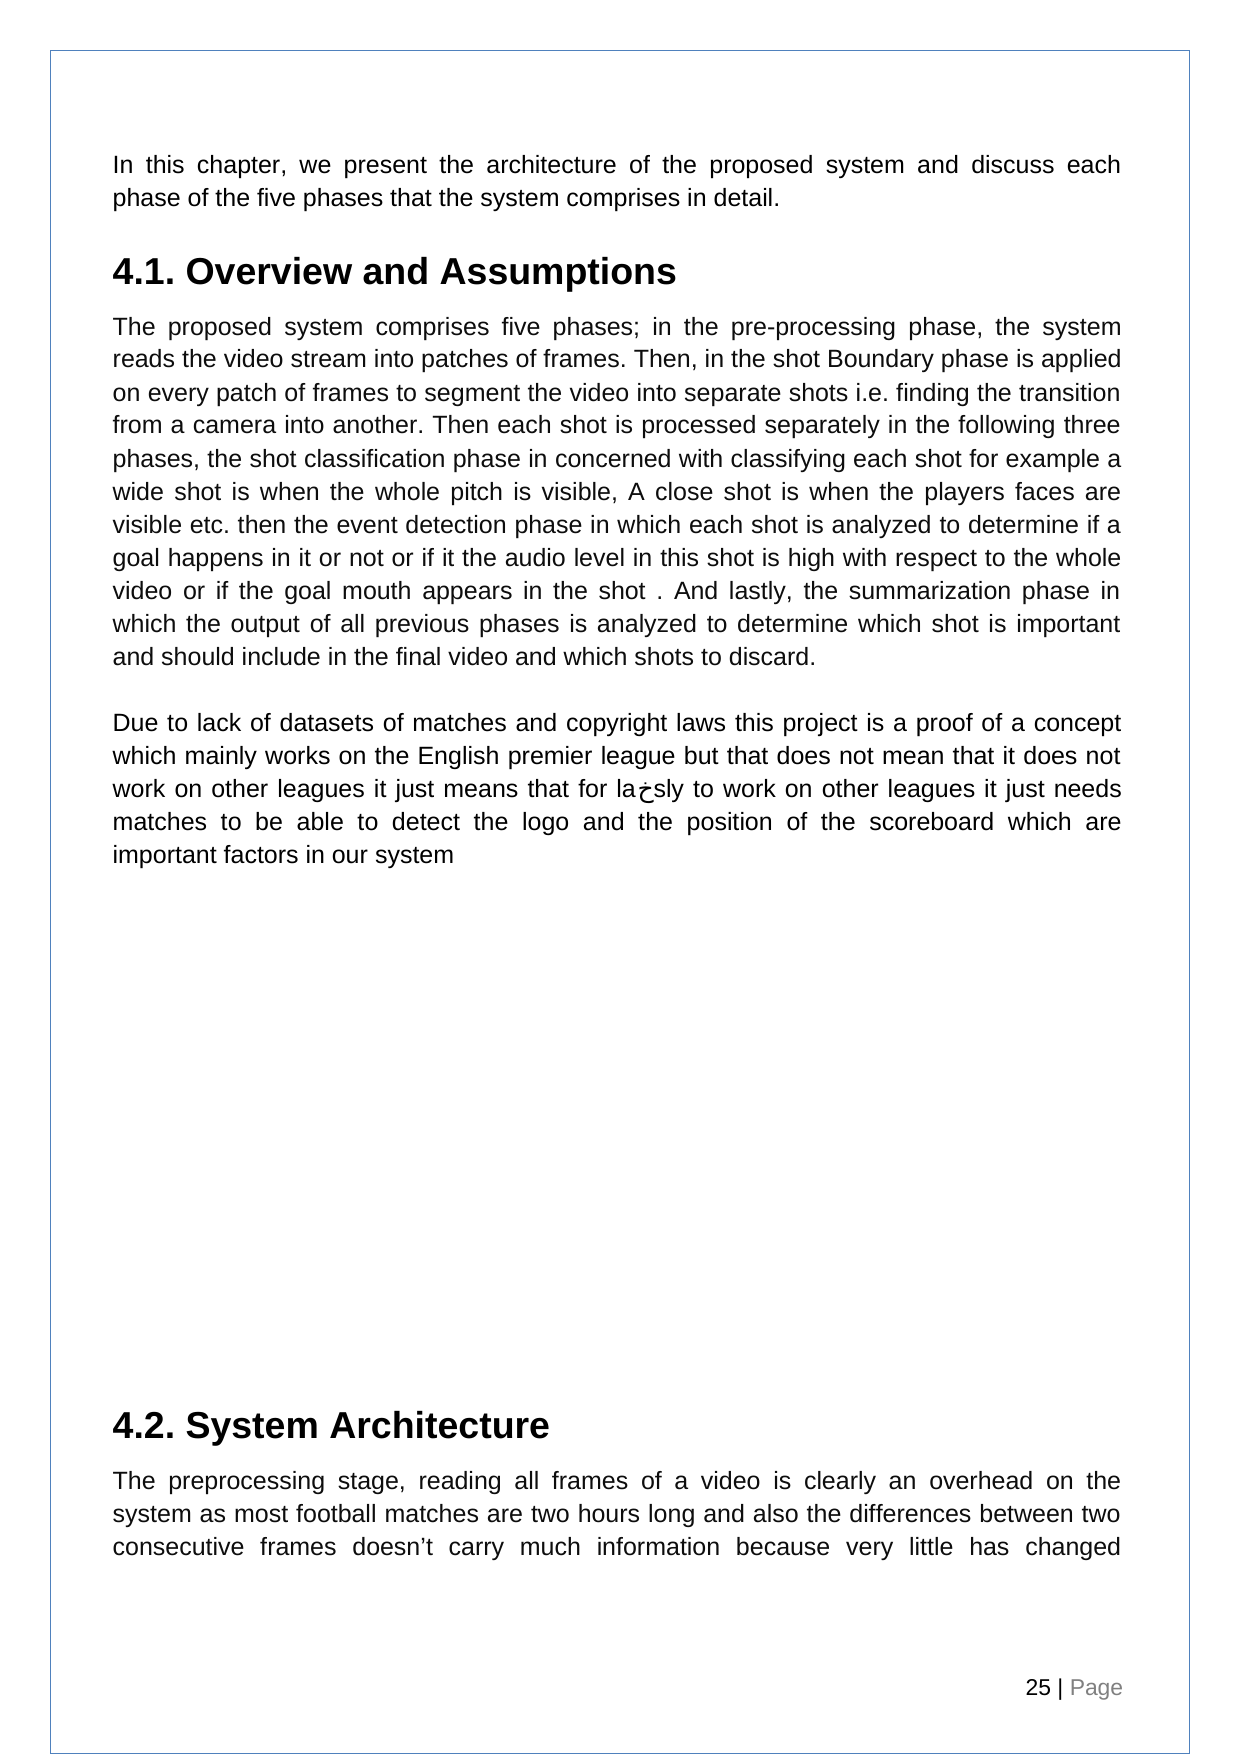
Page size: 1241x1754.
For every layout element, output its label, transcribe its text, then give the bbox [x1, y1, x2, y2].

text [112, 1466, 1123, 1561]
subtitle 4.1. Overview and Assumptions [112, 249, 1123, 292]
text The proposed system comprises five phases; in the pre-processing phase, the system reads the video stream into patches of frames. Then, in the shot Boundary phase is applied on every patch of frames to segment the video into separate shots i.e. finding the transition from a camera into another. Then each shot is processed separately in the following three phases, the shot classification phase in concerned with classifying each shot for example a wide shot is when the whole pitch is visible, A close shot is when the players faces are visible etc. then the event detection phase in which each shot is analyzed to determine if a goal happens in it or not or if it the audio level in this shot is high with respect to the whole video or if the goal mouth appears in the shot . And lastly, the summarization phase in which the output of all previous phases is analyzed to determine which shot is important and should include in the final video and which shots to discard. [112, 311, 1123, 670]
text In this chapter, we present the architecture of the proposed system and discuss each phase of the five phases that the system comprises in detail. [112, 150, 1123, 212]
subtitle 4.2. System Architecture [112, 1404, 1123, 1447]
text Due to lack of datasets of matches and copyright laws this project is a proof of a concept which mainly works on the English premier league but that does not mean that it does not work on other leagues it just means that for laخsly to work on other leagues it just needs matches to be able to detect the logo and the position of the scoreboard which are important factors in our system [112, 708, 1123, 868]
